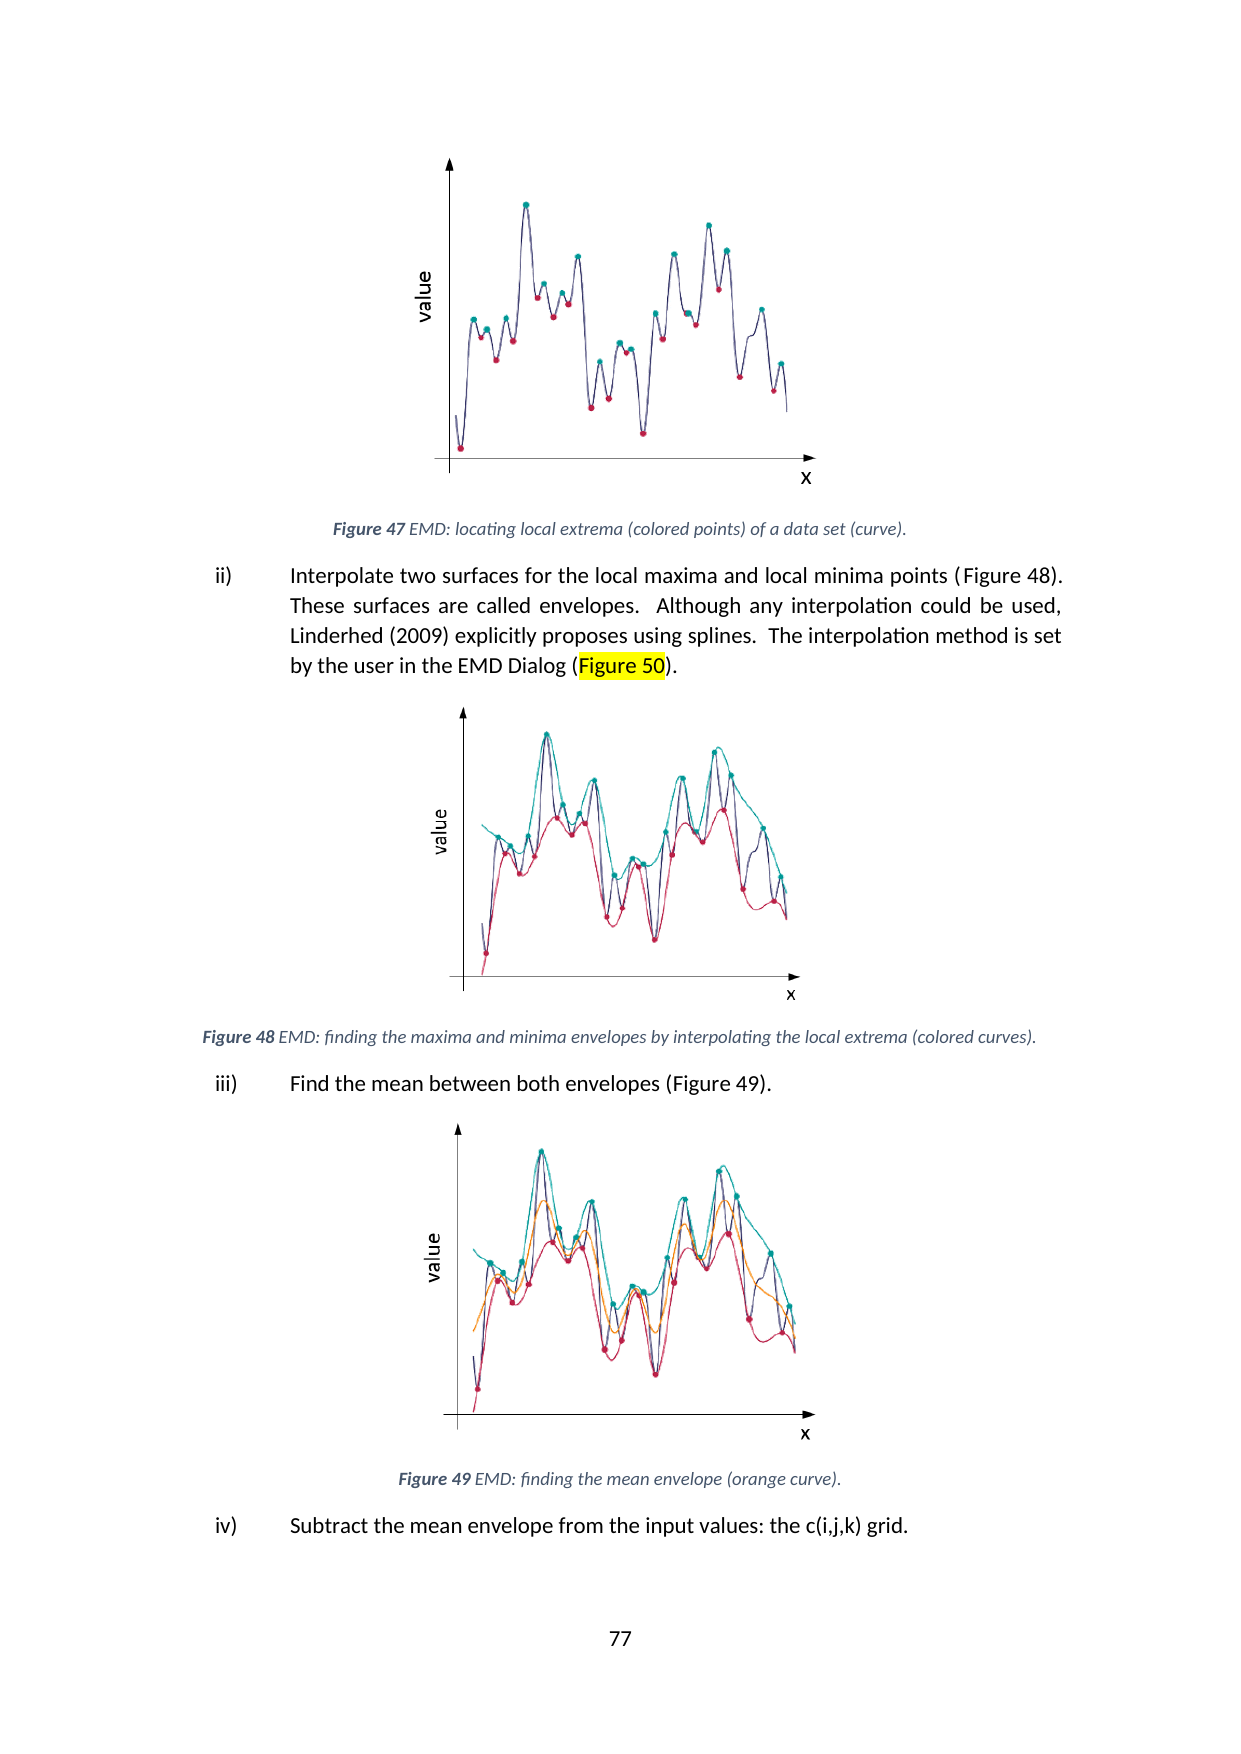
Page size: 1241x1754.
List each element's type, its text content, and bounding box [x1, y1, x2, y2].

text Figure 47 EMD: locating local extrema (colored points) of a data set (curve). [177, 517, 1063, 540]
text Figure 48 EMD: finding the maxima and minima envelopes by interpolating the local extrema (colored curves). [177, 1025, 1063, 1048]
list Interpolate two surfaces for the local maxima and local minima points (Figure 46). These surfaces are called envelopes. Although any interpolation could be used, Linderhed (2009) explicitly proposes using splines. The interpolation method is set by the user in the EMD Dialog (Figure 48). [215, 561, 1063, 680]
list Subtract the mean envelope from the input values: the c(i,j,k) grid. [215, 1511, 1063, 1539]
text Figure 49 EMD: finding the mean envelope (orange curve). [177, 1467, 1063, 1490]
list Find the mean between both envelopes (Figure 47). [215, 1069, 1063, 1097]
picture [419, 1116, 821, 1449]
picture [414, 147, 826, 499]
picture [429, 698, 811, 1007]
